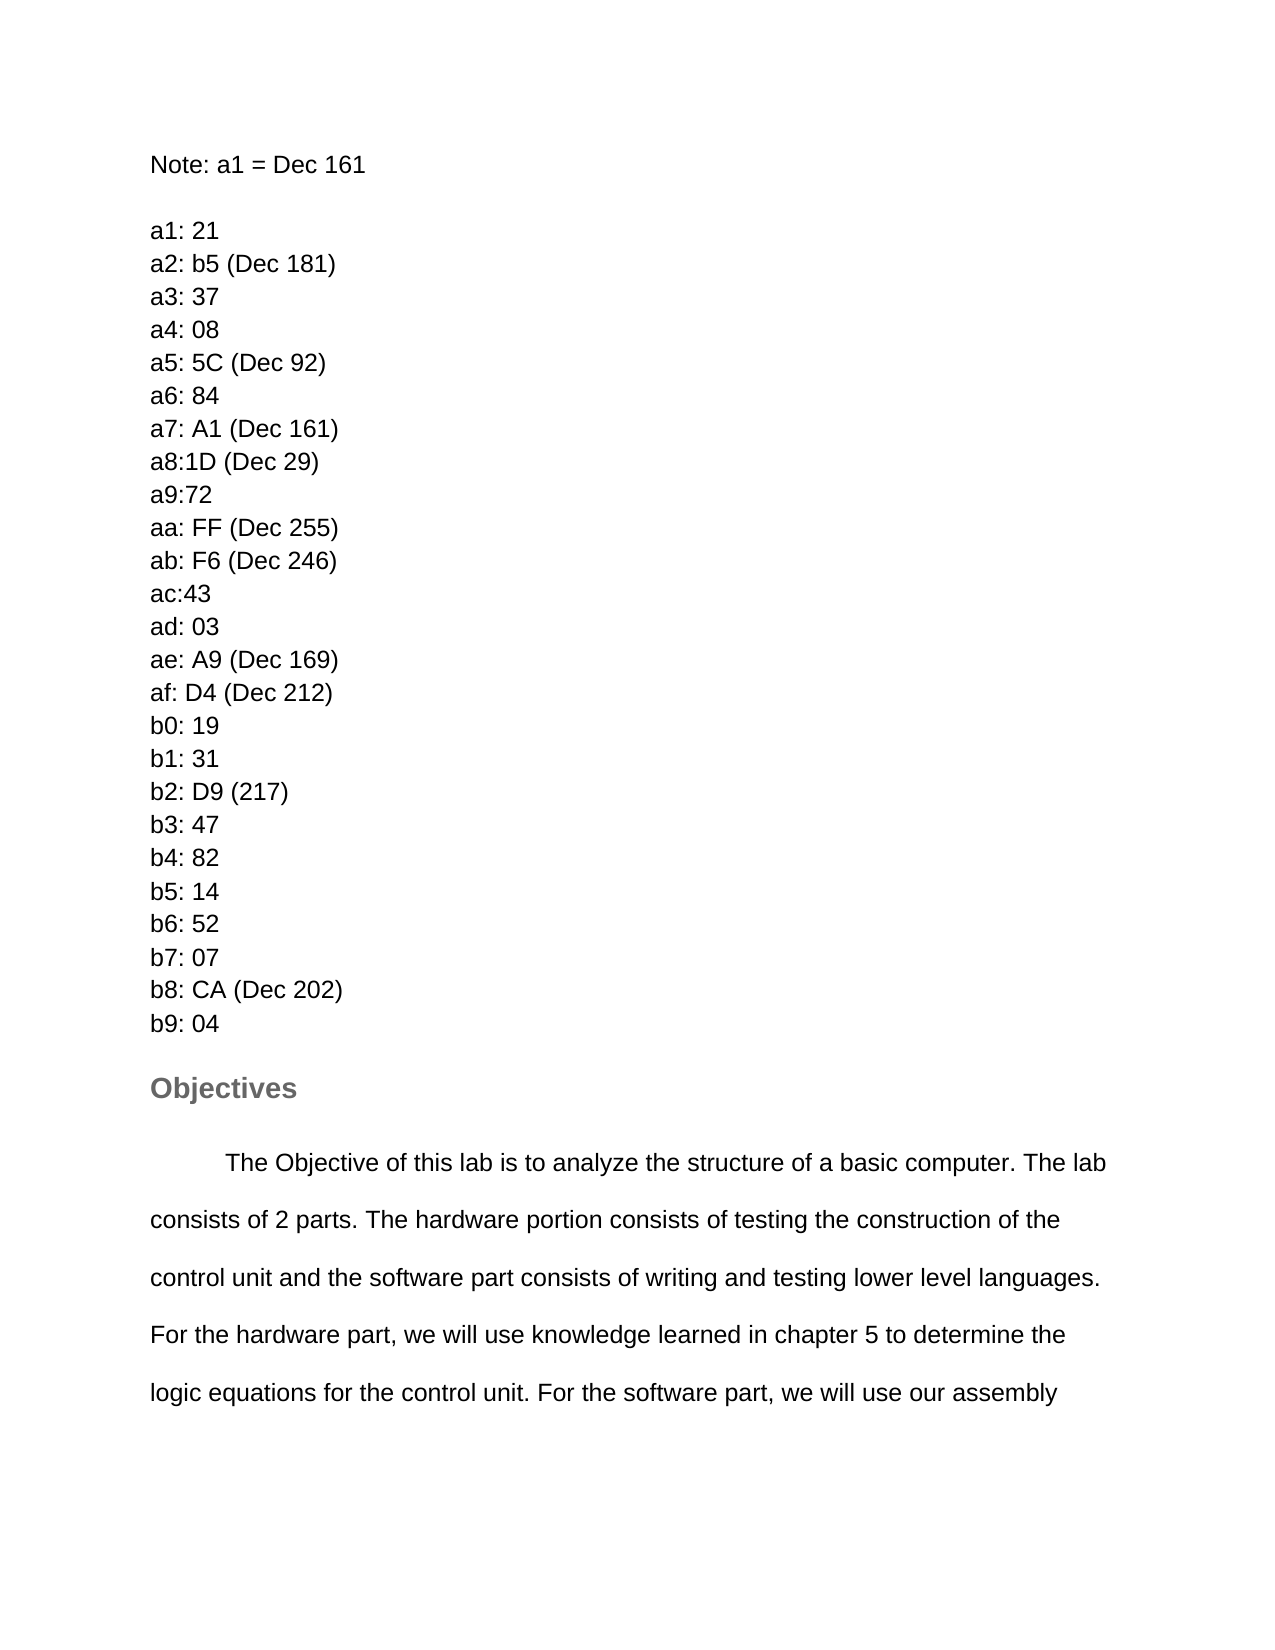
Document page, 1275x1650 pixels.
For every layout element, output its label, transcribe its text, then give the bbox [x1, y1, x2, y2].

text Note: a1 = Dec 161 [150, 150, 1125, 179]
text b7: 07 [150, 942, 1125, 971]
text b9: 04 [150, 1008, 1125, 1037]
text a4: 08 [150, 315, 1125, 344]
text ac:43 [150, 579, 1125, 608]
text a7: A1 (Dec 161) [150, 414, 1125, 443]
text a9:72 [150, 480, 1125, 509]
text af: D4 (Dec 212) [150, 678, 1125, 707]
text b5: 14 [150, 876, 1125, 905]
text ab: F6 (Dec 246) [150, 546, 1125, 575]
text b6: 52 [150, 909, 1125, 938]
text b3: 47 [150, 810, 1125, 839]
text b4: 82 [150, 843, 1125, 872]
text a1: 21 [150, 216, 1125, 245]
text ae: A9 (Dec 169) [150, 645, 1125, 674]
text b1: 31 [150, 744, 1125, 773]
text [150, 1148, 1125, 1407]
subtitle Objectives [150, 1071, 1125, 1104]
text b0: 19 [150, 711, 1125, 740]
text b8: CA (Dec 202) [150, 976, 1125, 1004]
text aa: FF (Dec 255) [150, 513, 1125, 542]
text a6: 84 [150, 381, 1125, 410]
text a8:1D (Dec 29) [150, 447, 1125, 476]
text a2: b5 (Dec 181) [150, 249, 1125, 278]
text a3: 37 [150, 282, 1125, 311]
text ad: 03 [150, 612, 1125, 641]
text a5: 5C (Dec 92) [150, 348, 1125, 377]
text b2: D9 (217) [150, 777, 1125, 806]
